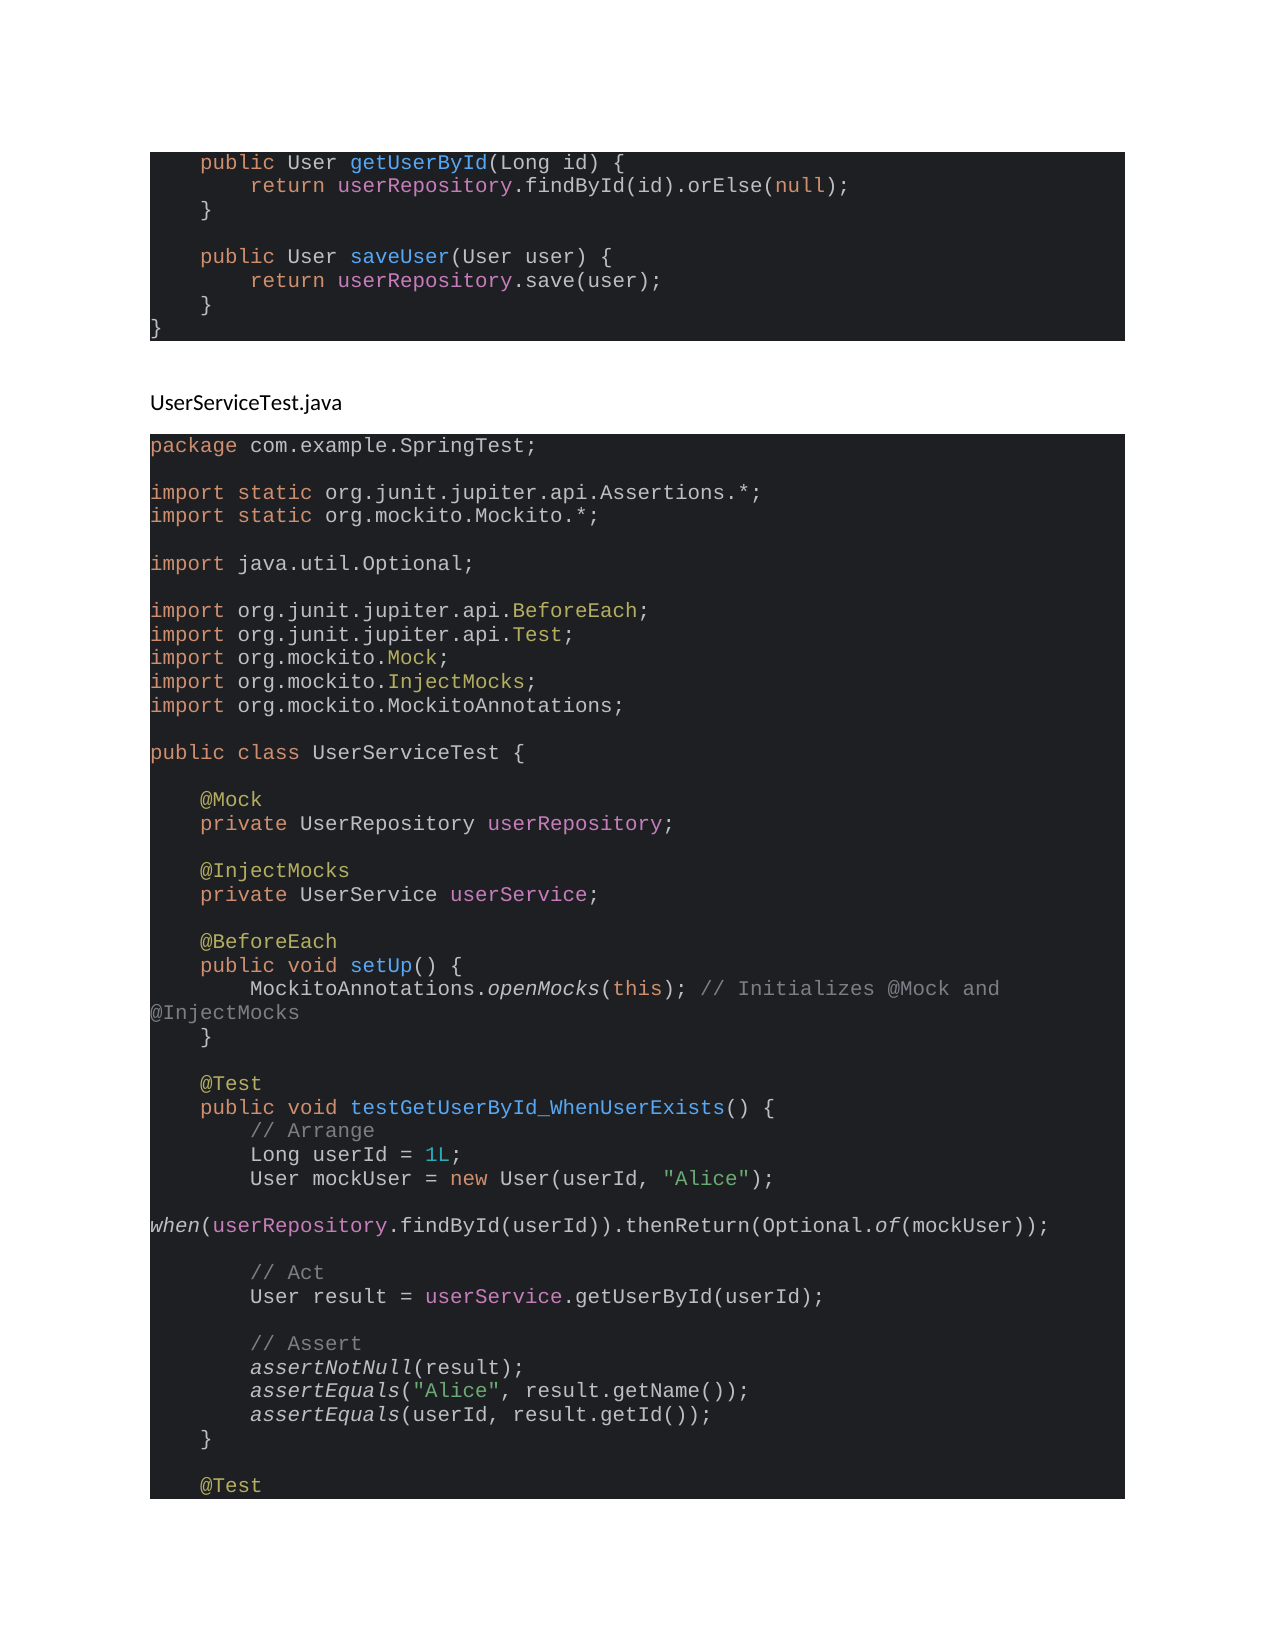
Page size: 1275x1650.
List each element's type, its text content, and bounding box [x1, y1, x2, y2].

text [150, 434, 1125, 1499]
text UserServiceTest.java [150, 388, 1125, 416]
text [150, 152, 1125, 341]
